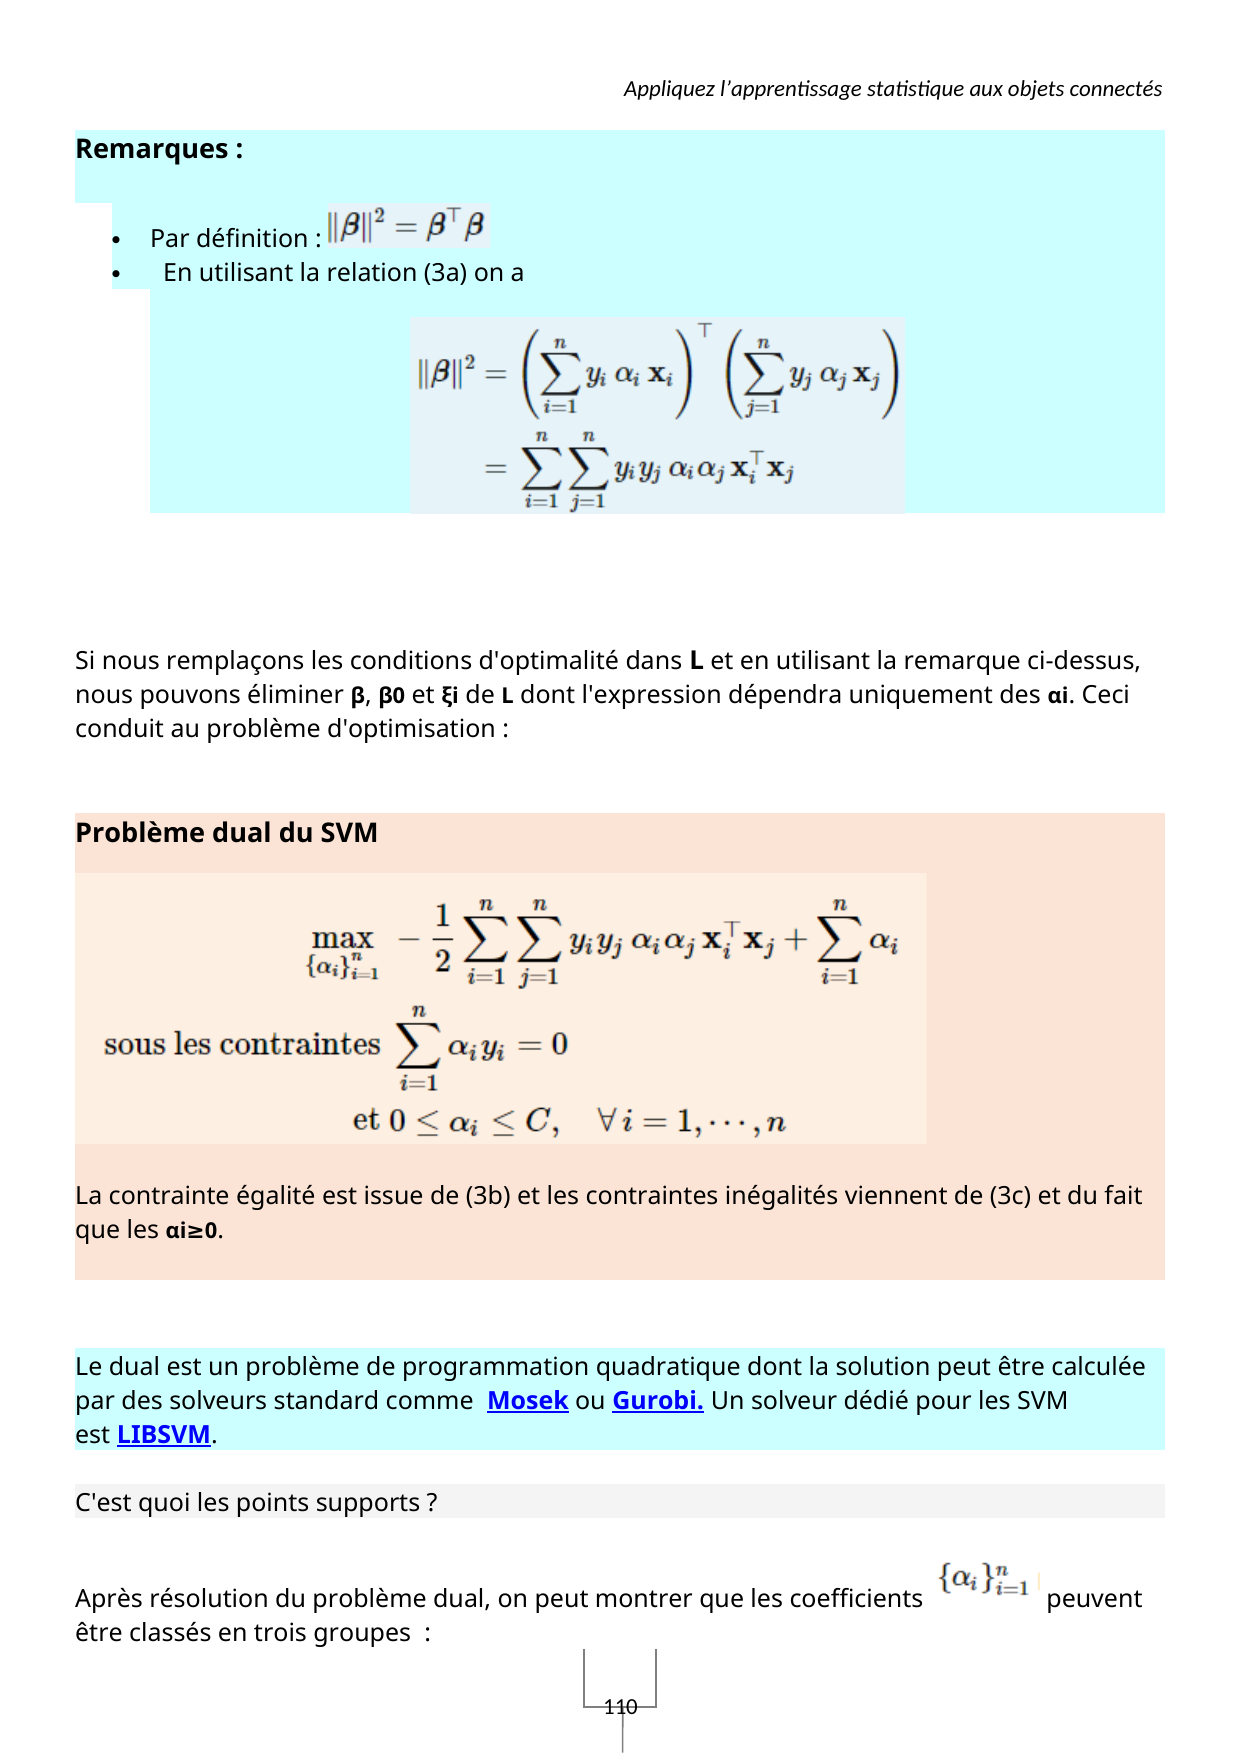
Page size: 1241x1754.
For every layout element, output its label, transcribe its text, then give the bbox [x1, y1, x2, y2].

text C'est quoi les points supports ? [75, 1484, 1165, 1518]
text Le dual est un problème de programmation quadratique dont la solution peut être calculée par des solveurs standard comme Mosek ou Gurobi. Un solveur dédié pour les SVM est LIBSVM. [75, 1348, 1165, 1450]
text Remarques : [75, 130, 1165, 167]
list En utilisant la relation (3a) on a [112, 254, 1165, 289]
text Si nous remplaçons les conditions d'optimalité dans L et en utilisant la remarque ci-dessus, nous pouvons éliminer β, β0 et ξi de L dont l'expression dépendra uniquement des αi. Ceci conduit au problème d'optimisation : [75, 641, 1165, 745]
text Problème dual du SVM [75, 813, 1165, 850]
picture [930, 1552, 1040, 1608]
text La contrainte égalité est issue de (3b) et les contraintes inégalités viennent de (3c) et du fait que les αi≥0. [75, 1178, 1165, 1246]
list Par définition : [112, 203, 1165, 254]
picture [75, 873, 927, 1144]
picture [327, 203, 491, 248]
text Après résolution du problème dual, on peut montrer que les coefficients peuvent être classés en trois groupes : [75, 1553, 1165, 1649]
picture [410, 317, 906, 514]
